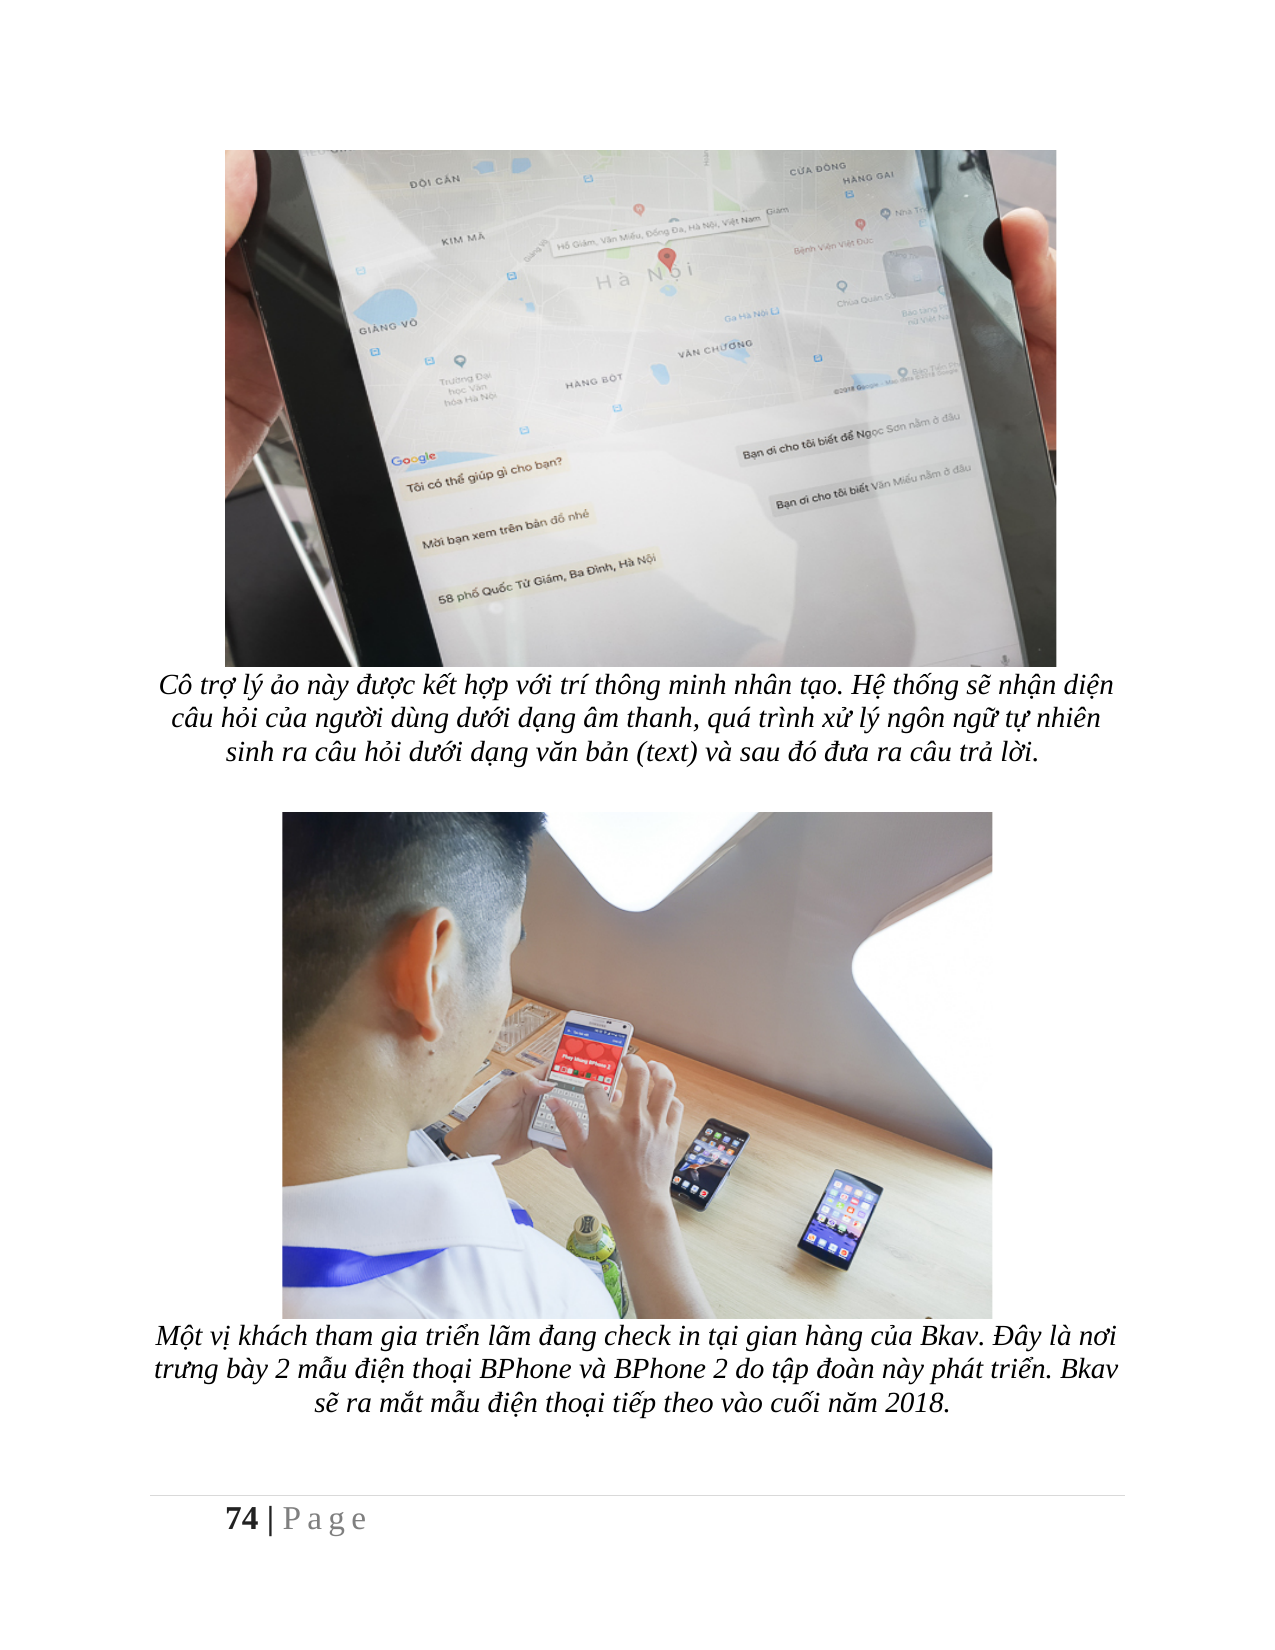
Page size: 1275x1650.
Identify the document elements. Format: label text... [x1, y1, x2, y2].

picture [282, 812, 993, 1319]
picture [225, 150, 1057, 667]
